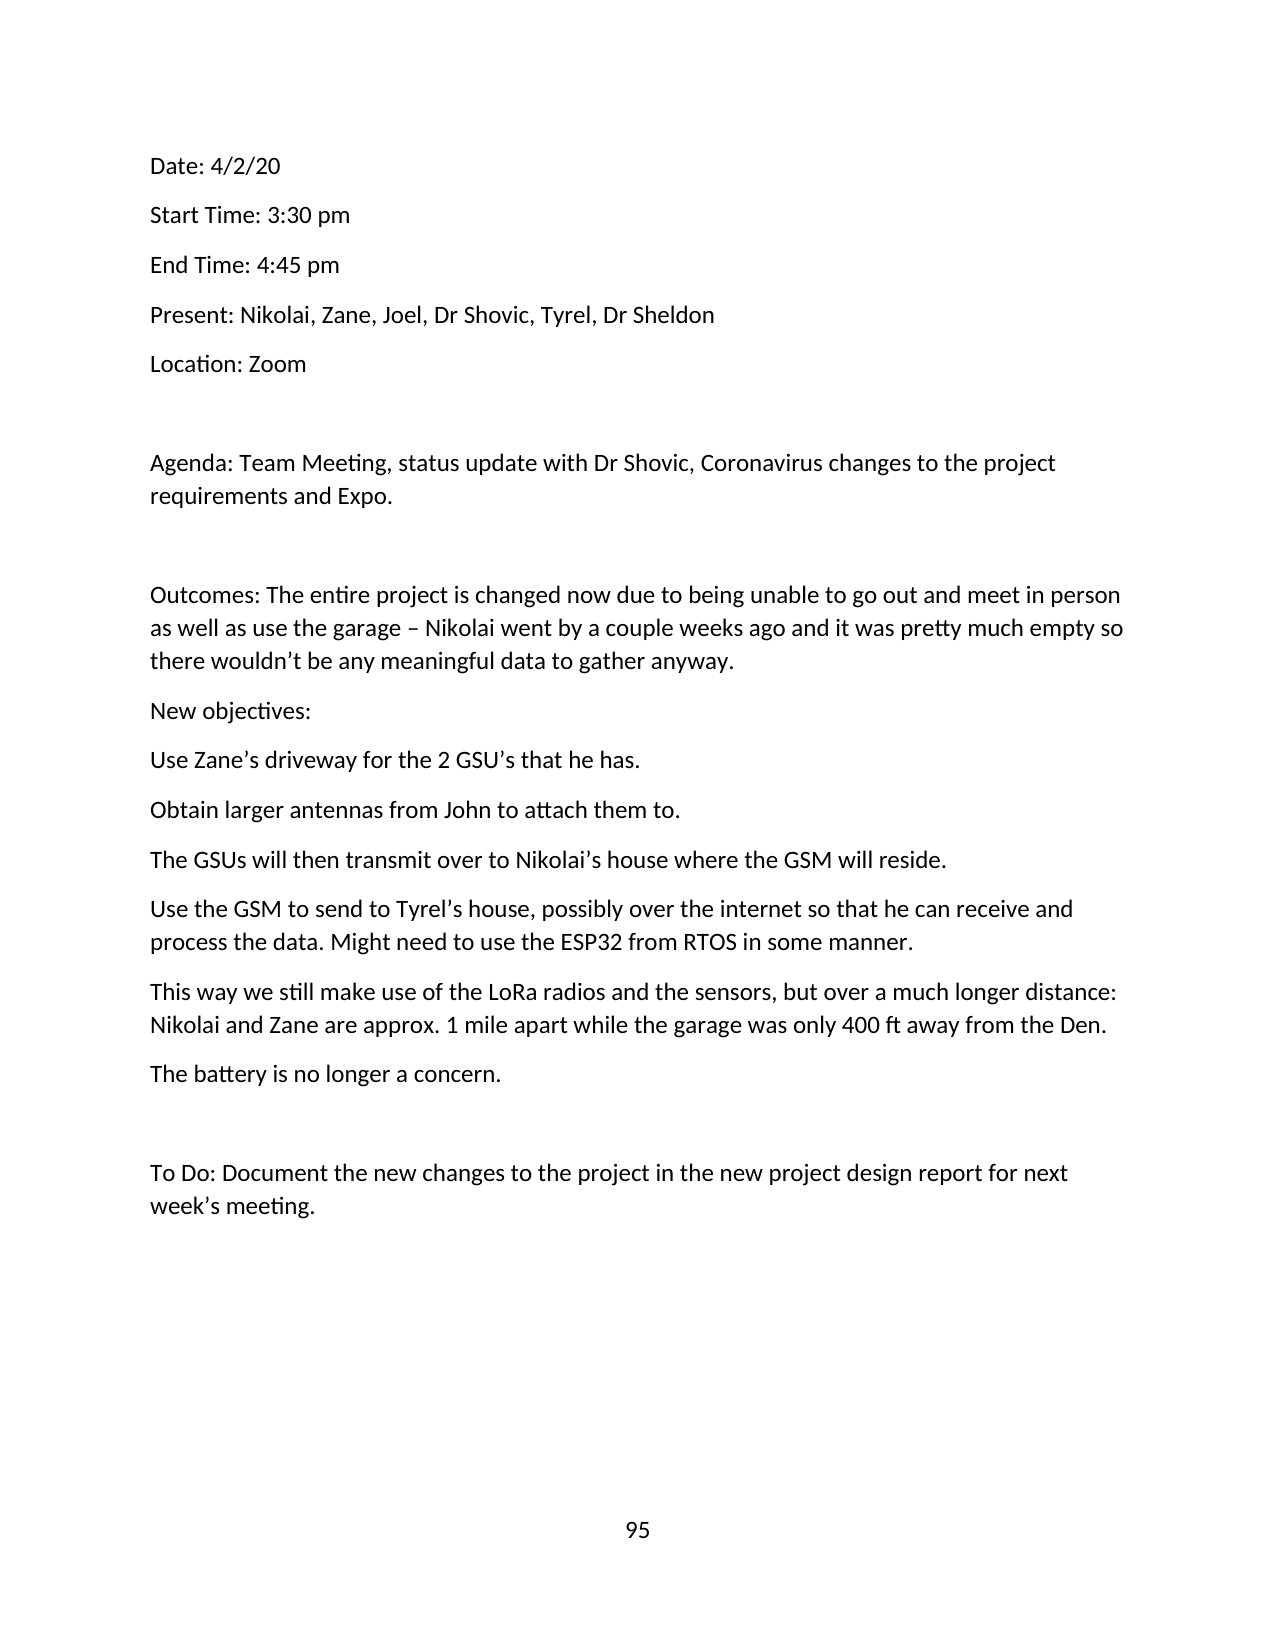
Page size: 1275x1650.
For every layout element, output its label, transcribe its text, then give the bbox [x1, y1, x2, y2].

text This way we still make use of the LoRa radios and the sensors, but over a much longer distance: Nikolai and Zane are approx. 1 mile apart while the garage was only 400 ft away from the Den. [150, 976, 1125, 1039]
text Agenda: Team Meeting, status update with Dr Shovic, Coronavirus changes to the project requirements and Expo. [150, 447, 1125, 511]
text Use the GSM to send to Tyrel’s house, possibly over the internet so that he can receive and process the data. Might need to use the ESP32 from RTOS in some manner. [150, 893, 1125, 957]
text Start Time: 3:30 pm [150, 199, 1125, 230]
text The battery is no longer a concern. [150, 1058, 1125, 1089]
text Outcomes: The entire project is changed now due to being unable to go out and meet in person as well as use the garage – Nikolai went by a couple weeks ago and it was pretty much empty so there wouldn’t be any meaningful data to gather anyway. [150, 579, 1125, 676]
text Location: Zoom [150, 348, 1125, 379]
text To Do: Document the new changes to the project in the new project design report for next week’s meeting. [150, 1157, 1125, 1221]
text New objectives: [150, 695, 1125, 726]
text Obtain larger antennas from John to attach them to. [150, 794, 1125, 825]
text Present: Nikolai, Zane, Joel, Dr Shovic, Tyrel, Dr Sheldon [150, 299, 1125, 329]
text Date: 4/2/20 [150, 150, 1125, 181]
text The GSUs will then transmit over to Nikolai’s house where the GSM will reside. [150, 844, 1125, 874]
text End Time: 4:45 pm [150, 249, 1125, 280]
text Use Zane’s driveway for the 2 GSU’s that he has. [150, 744, 1125, 775]
